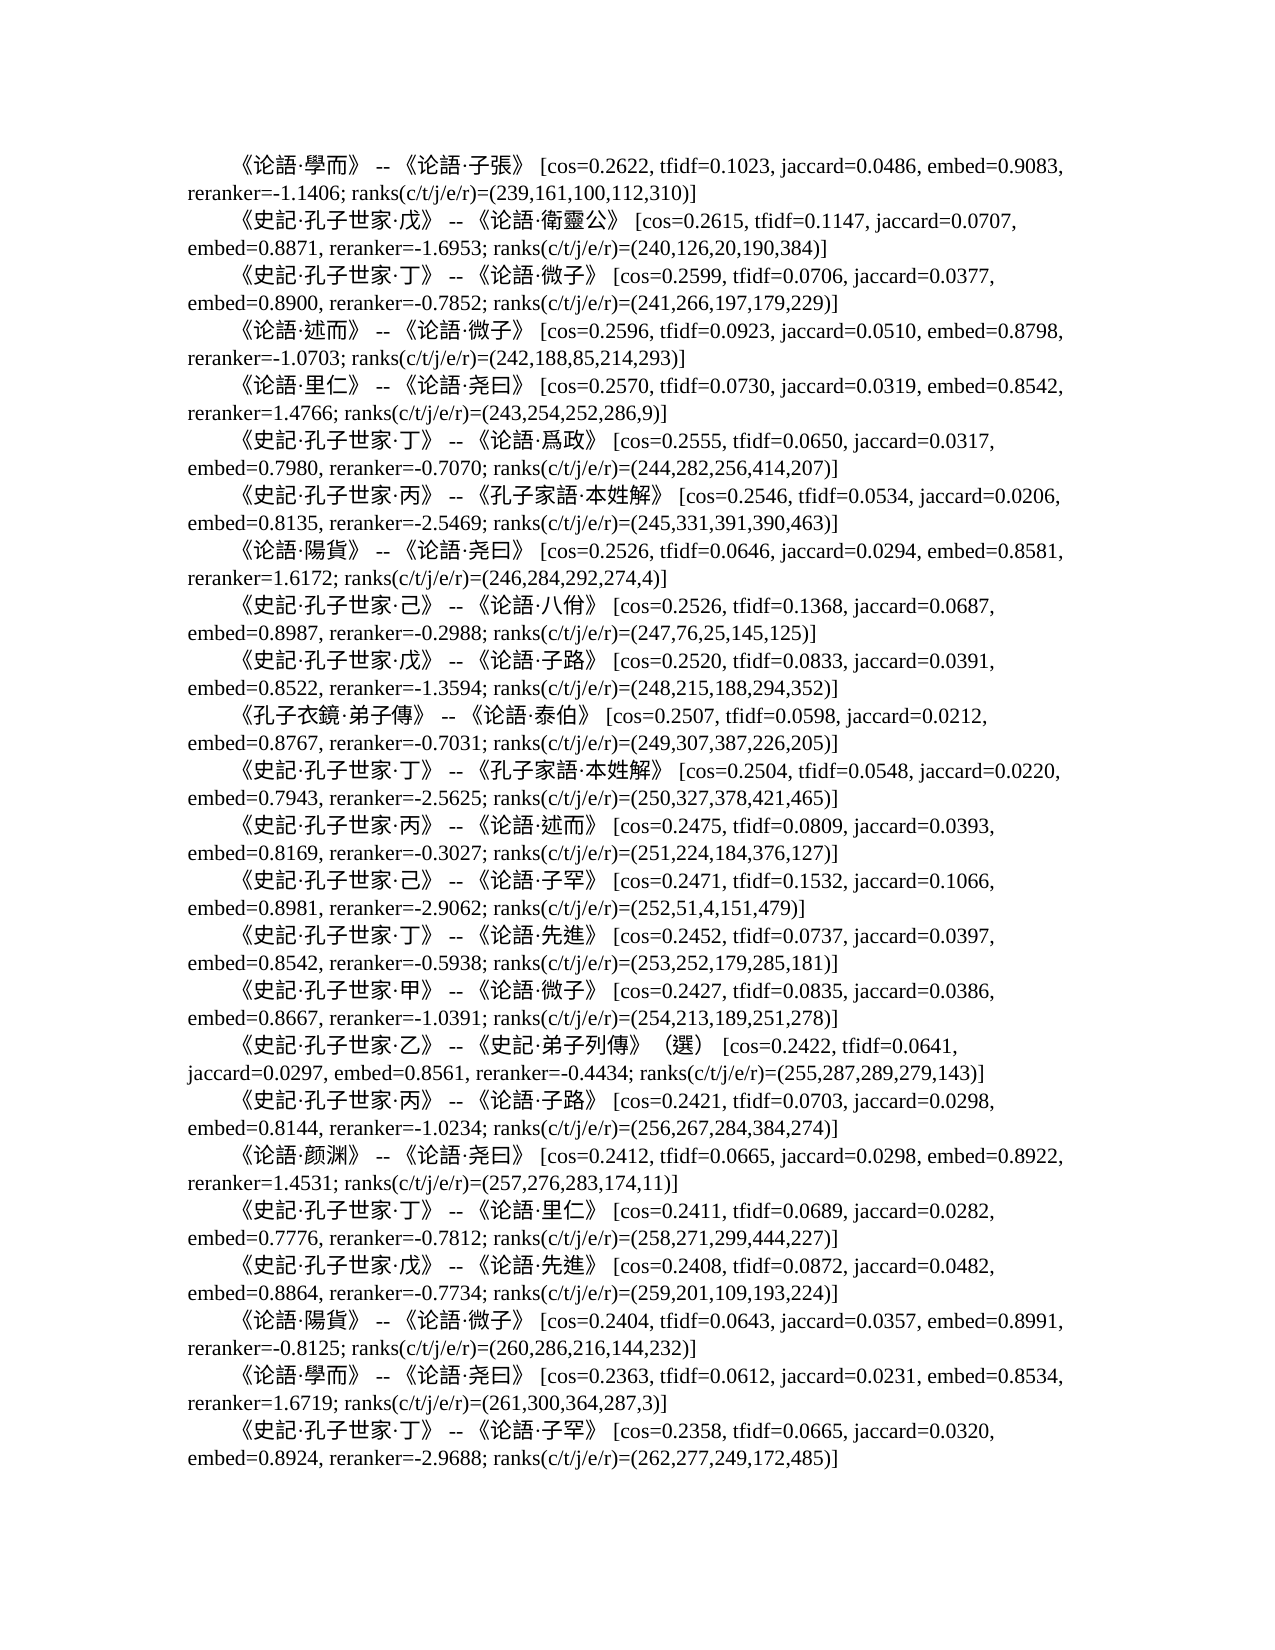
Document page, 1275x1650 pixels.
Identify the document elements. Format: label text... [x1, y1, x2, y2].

text 《史記·孔子世家·丁》 -- 《论語·爲政》 [cos=0.2555, tfidf=0.0650, jaccard=0.0317, embed=0.7980, reranker=-0.7070; ranks(c/t/j/e/r)=(244,282,256,414,207)] [187, 425, 1087, 480]
text 《史記·孔子世家·戊》 -- 《论語·衛靈公》 [cos=0.2615, tfidf=0.1147, jaccard=0.0707, embed=0.8871, reranker=-1.6953; ranks(c/t/j/e/r)=(240,126,20,190,384)] [187, 205, 1087, 260]
text 《论語·颜渊》 -- 《论語·尧曰》 [cos=0.2412, tfidf=0.0665, jaccard=0.0298, embed=0.8922, reranker=1.4531; ranks(c/t/j/e/r)=(257,276,283,174,11)] [187, 1140, 1087, 1195]
text 《史記·孔子世家·丁》 -- 《论語·里仁》 [cos=0.2411, tfidf=0.0689, jaccard=0.0282, embed=0.7776, reranker=-0.7812; ranks(c/t/j/e/r)=(258,271,299,444,227)] [187, 1195, 1087, 1250]
text 《史記·孔子世家·戊》 -- 《论語·子路》 [cos=0.2520, tfidf=0.0833, jaccard=0.0391, embed=0.8522, reranker=-1.3594; ranks(c/t/j/e/r)=(248,215,188,294,352)] [187, 645, 1087, 700]
text 《论語·述而》 -- 《论語·微子》 [cos=0.2596, tfidf=0.0923, jaccard=0.0510, embed=0.8798, reranker=-1.0703; ranks(c/t/j/e/r)=(242,188,85,214,293)] [187, 315, 1087, 370]
text 《史記·孔子世家·己》 -- 《论語·子罕》 [cos=0.2471, tfidf=0.1532, jaccard=0.1066, embed=0.8981, reranker=-2.9062; ranks(c/t/j/e/r)=(252,51,4,151,479)] [187, 865, 1087, 920]
text 《史記·孔子世家·丁》 -- 《论語·先進》 [cos=0.2452, tfidf=0.0737, jaccard=0.0397, embed=0.8542, reranker=-0.5938; ranks(c/t/j/e/r)=(253,252,179,285,181)] [187, 920, 1087, 975]
text 《论語·陽貨》 -- 《论語·微子》 [cos=0.2404, tfidf=0.0643, jaccard=0.0357, embed=0.8991, reranker=-0.8125; ranks(c/t/j/e/r)=(260,286,216,144,232)] [187, 1305, 1087, 1360]
text 《论語·里仁》 -- 《论語·尧曰》 [cos=0.2570, tfidf=0.0730, jaccard=0.0319, embed=0.8542, reranker=1.4766; ranks(c/t/j/e/r)=(243,254,252,286,9)] [187, 370, 1087, 425]
text 《史記·孔子世家·己》 -- 《论語·八佾》 [cos=0.2526, tfidf=0.1368, jaccard=0.0687, embed=0.8987, reranker=-0.2988; ranks(c/t/j/e/r)=(247,76,25,145,125)] [187, 590, 1087, 645]
text 《史記·孔子世家·戊》 -- 《论語·先進》 [cos=0.2408, tfidf=0.0872, jaccard=0.0482, embed=0.8864, reranker=-0.7734; ranks(c/t/j/e/r)=(259,201,109,193,224)] [187, 1250, 1087, 1305]
text 《史記·孔子世家·乙》 -- 《史記·弟子列傳》（選） [cos=0.2422, tfidf=0.0641, jaccard=0.0297, embed=0.8561, reranker=-0.4434; ranks(c/t/j/e/r)=(255,287,289,279,143)] [187, 1030, 1087, 1085]
text 《论語·學而》 -- 《论語·子張》 [cos=0.2622, tfidf=0.1023, jaccard=0.0486, embed=0.9083, reranker=-1.1406; ranks(c/t/j/e/r)=(239,161,100,112,310)] [187, 150, 1087, 205]
text 《史記·孔子世家·丁》 -- 《孔子家語·本姓解》 [cos=0.2504, tfidf=0.0548, jaccard=0.0220, embed=0.7943, reranker=-2.5625; ranks(c/t/j/e/r)=(250,327,378,421,465)] [187, 755, 1087, 810]
text 《史記·孔子世家·甲》 -- 《论語·微子》 [cos=0.2427, tfidf=0.0835, jaccard=0.0386, embed=0.8667, reranker=-1.0391; ranks(c/t/j/e/r)=(254,213,189,251,278)] [187, 975, 1087, 1030]
text 《孔子衣鏡·弟子傳》 -- 《论語·泰伯》 [cos=0.2507, tfidf=0.0598, jaccard=0.0212, embed=0.8767, reranker=-0.7031; ranks(c/t/j/e/r)=(249,307,387,226,205)] [187, 700, 1087, 755]
text 《论語·學而》 -- 《论語·尧曰》 [cos=0.2363, tfidf=0.0612, jaccard=0.0231, embed=0.8534, reranker=1.6719; ranks(c/t/j/e/r)=(261,300,364,287,3)] [187, 1360, 1087, 1415]
text 《史記·孔子世家·丁》 -- 《论語·微子》 [cos=0.2599, tfidf=0.0706, jaccard=0.0377, embed=0.8900, reranker=-0.7852; ranks(c/t/j/e/r)=(241,266,197,179,229)] [187, 260, 1087, 315]
text 《史記·孔子世家·丙》 -- 《孔子家語·本姓解》 [cos=0.2546, tfidf=0.0534, jaccard=0.0206, embed=0.8135, reranker=-2.5469; ranks(c/t/j/e/r)=(245,331,391,390,463)] [187, 480, 1087, 535]
text 《史記·孔子世家·丙》 -- 《论語·子路》 [cos=0.2421, tfidf=0.0703, jaccard=0.0298, embed=0.8144, reranker=-1.0234; ranks(c/t/j/e/r)=(256,267,284,384,274)] [187, 1085, 1087, 1140]
text 《论語·陽貨》 -- 《论語·尧曰》 [cos=0.2526, tfidf=0.0646, jaccard=0.0294, embed=0.8581, reranker=1.6172; ranks(c/t/j/e/r)=(246,284,292,274,4)] [187, 535, 1087, 590]
text 《史記·孔子世家·丙》 -- 《论語·述而》 [cos=0.2475, tfidf=0.0809, jaccard=0.0393, embed=0.8169, reranker=-0.3027; ranks(c/t/j/e/r)=(251,224,184,376,127)] [187, 810, 1087, 865]
text 《史記·孔子世家·丁》 -- 《论語·子罕》 [cos=0.2358, tfidf=0.0665, jaccard=0.0320, embed=0.8924, reranker=-2.9688; ranks(c/t/j/e/r)=(262,277,249,172,485)] [187, 1415, 1087, 1470]
